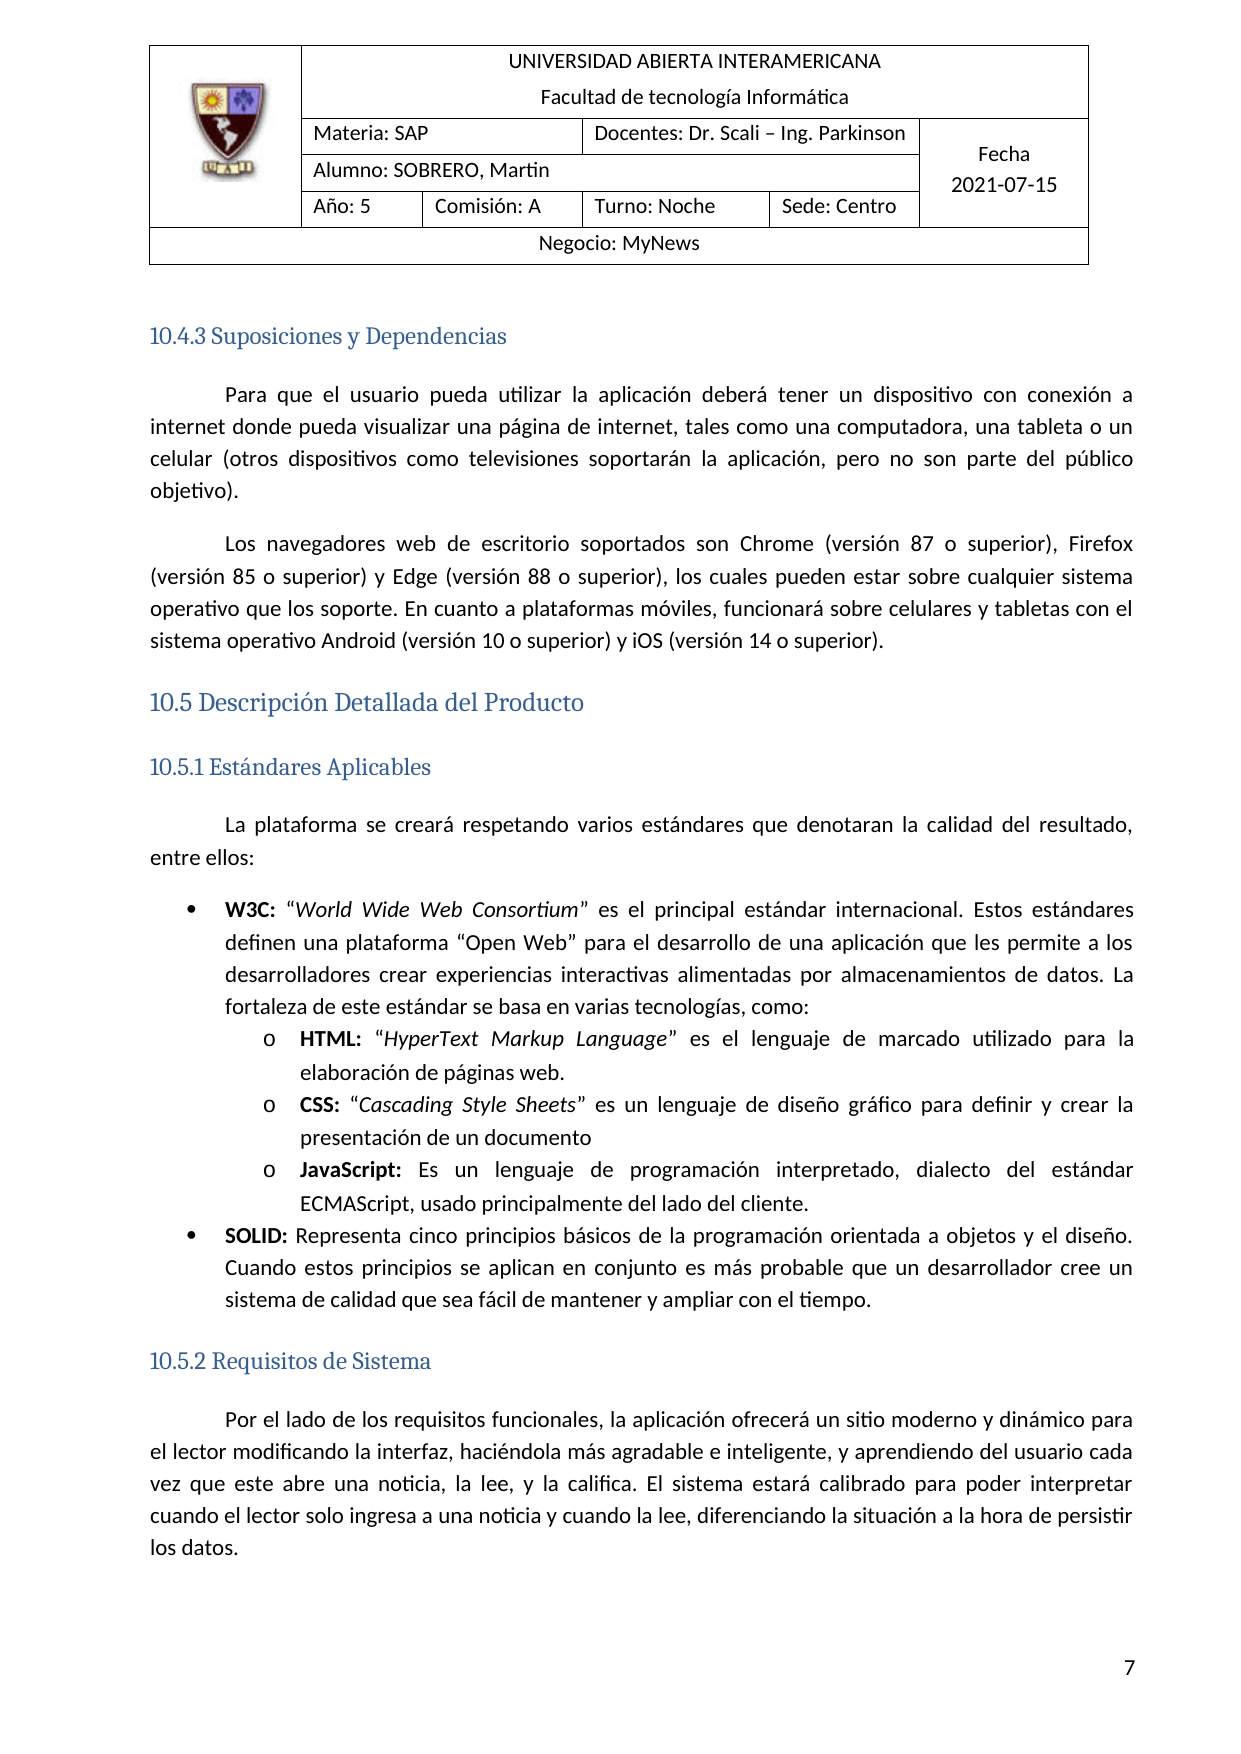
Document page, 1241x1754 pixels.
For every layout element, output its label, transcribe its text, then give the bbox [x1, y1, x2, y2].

picture [177, 74, 278, 187]
text Por el lado de los requisitos funcionales, la aplicación ofrecerá un sitio moderno y dinámico para el lector modificando la interfaz, haciéndola más agradable e inteligente, y aprendiendo del usuario cada vez que este abre una noticia, la lee, y la califica. El sistema estará calibrado para poder interpretar cuando el lector solo ingresa a una noticia y cuando la lee, diferenciando la situación a la hora de persistir los datos. [150, 1405, 1135, 1561]
list CSS: “Cascading Style Sheets” es un lenguaje de diseño gráfico para definir y crear la presentación de un documento [262, 1090, 1135, 1151]
subtitle 10.5.2 Requisitos de Sistema [150, 1347, 1135, 1375]
text Los navegadores web de escritorio soportados son Chrome (versión 87 o superior), Firefox (versión 85 o superior) y Edge (versión 88 o superior), los cuales pueden estar sobre cualquier sistema operativo que los soporte. En cuanto a plataformas móviles, funcionará sobre celulares y tabletas con el sistema operativo Android (versión 10 o superior) y iOS (versión 14 o superior). [150, 529, 1135, 654]
list W3C: “World Wide Web Consortium” es el principal estándar internacional. Estos estándares definen una plataforma “Open Web” para el desarrollo de una aplicación que les permite a los desarrolladores crear experiencias interactivas alimentadas por almacenamientos de datos. La fortaleza de este estándar se basa en varias tecnologías, como: [187, 896, 1135, 1020]
text La plataforma se creará respetando varios estándares que denotaran la calidad del resultado, entre ellos: [150, 810, 1135, 871]
list JavaScript: Es un lenguaje de programación interpretado, dialecto del estándar ECMAScript, usado principalmente del lado del cliente. [262, 1155, 1135, 1217]
subtitle 10.4.3 Suposiciones y Dependencias [150, 322, 1135, 351]
list SOLID: Representa cinco principios básicos de la programación orientada a objetos y el diseño. Cuando estos principios se aplican en conjunto es más probable que un desarrollador cree un sistema de calidad que sea fácil de mantener y ampliar con el tiempo. [187, 1221, 1135, 1313]
list HTML: “HyperText Markup Language” es el lenguaje de marcado utilizado para la elaboración de páginas web. [262, 1024, 1135, 1086]
text Para que el usuario pueda utilizar la aplicación deberá tener un dispositivo con conexión a internet donde pueda visualizar una página de internet, tales como una computadora, una tableta o un celular (otros dispositivos como televisiones soportarán la aplicación, pero no son parte del público objetivo). [150, 380, 1135, 504]
subtitle 10.5.1 Estándares Aplicables [150, 752, 1135, 781]
subtitle 10.5 Descripción Detallada del Producto [150, 687, 1135, 719]
